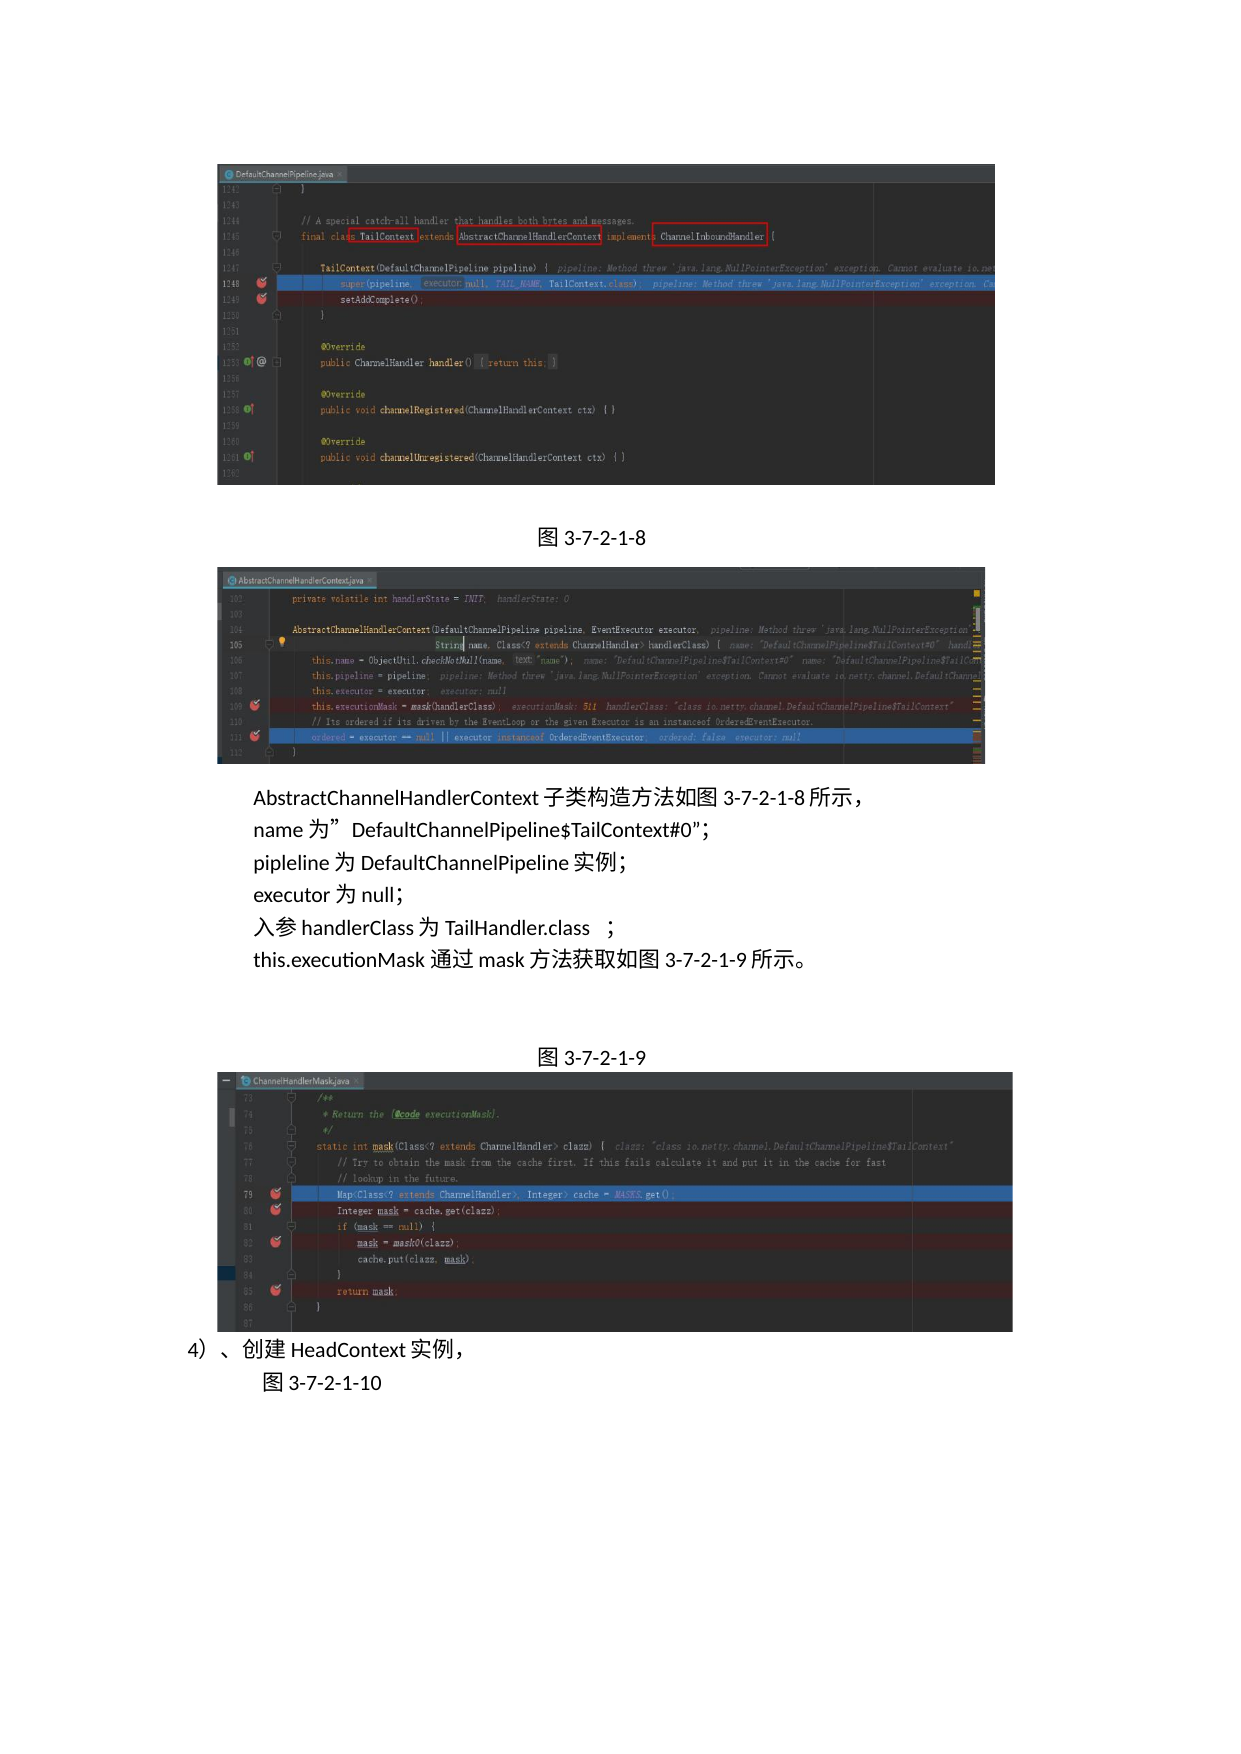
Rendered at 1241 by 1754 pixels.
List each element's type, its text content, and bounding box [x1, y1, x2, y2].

picture [217, 1072, 1013, 1332]
text executor为null； [253, 877, 1053, 909]
text this.executionMask 通过mask方法获取如图3-7-2-1-9所示。 [253, 942, 1053, 974]
picture [217, 164, 995, 485]
text pipleline 为DefaultChannelPipeline实例； [253, 844, 1053, 877]
text 图3-7-2-1-9 [187, 1039, 1053, 1072]
text AbstractChannelHandlerContext子类构造方法如图3-7-2-1-8所示， [253, 779, 1053, 812]
list 、创建HeadContext实例， [187, 1332, 1053, 1364]
text 入参handlerClass为TailHandler.class ； [253, 909, 1053, 942]
picture [217, 567, 986, 764]
text 图3-7-2-1-8 [187, 519, 1053, 552]
text 图3-7-2-1-10 [187, 1364, 1053, 1397]
text name为”DefaultChannelPipeline$TailContext#0”； [253, 812, 1053, 844]
